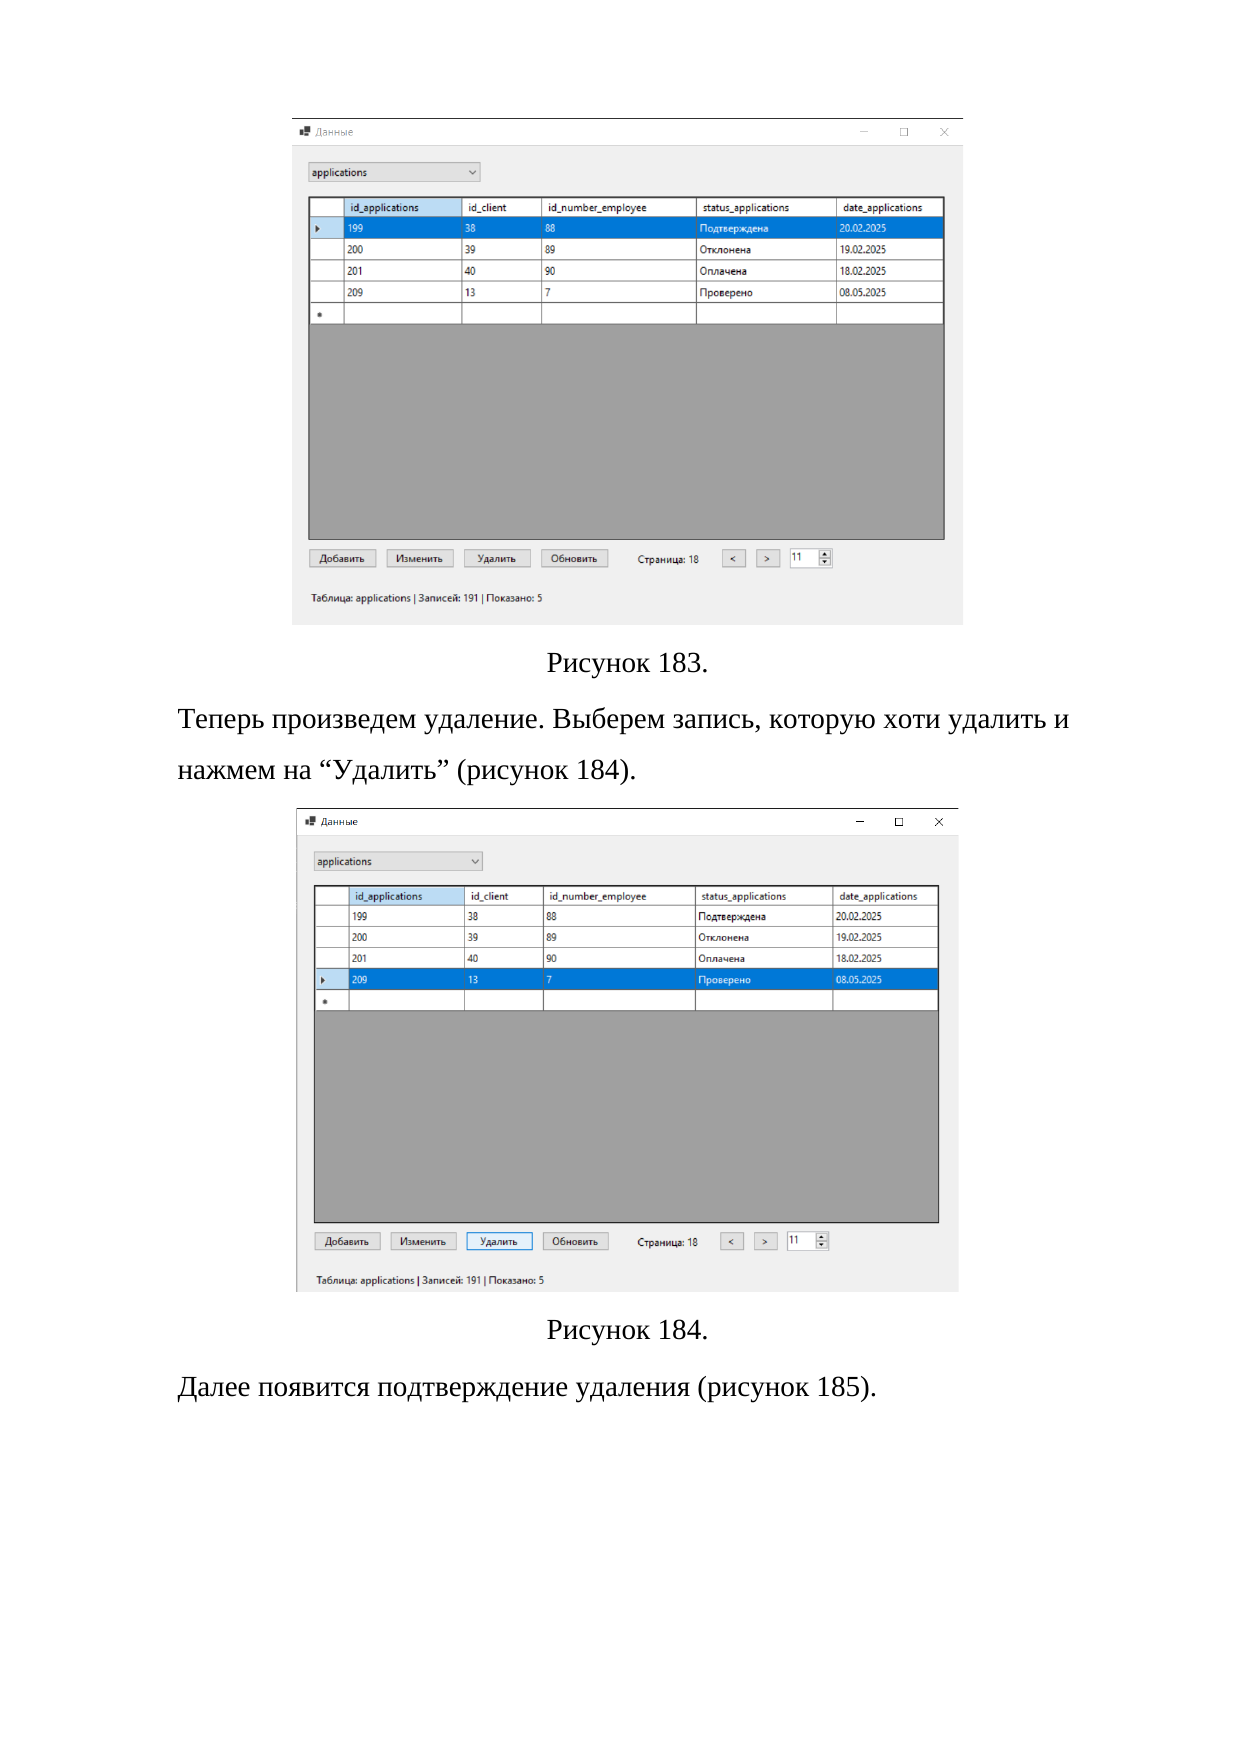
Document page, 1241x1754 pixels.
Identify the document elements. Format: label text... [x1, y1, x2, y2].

picture [292, 118, 964, 625]
text Рисунок 183. [177, 645, 1078, 678]
text Теперь произведем удаление. Выберем запись, которую хоти удалить и нажмем на “Удалить” (рисунок 184). [177, 701, 1078, 785]
text Рисунок 184. [177, 1312, 1078, 1346]
picture [296, 808, 959, 1292]
text Далее появится подтверждение удаления (рисунок 185). [177, 1369, 1078, 1402]
